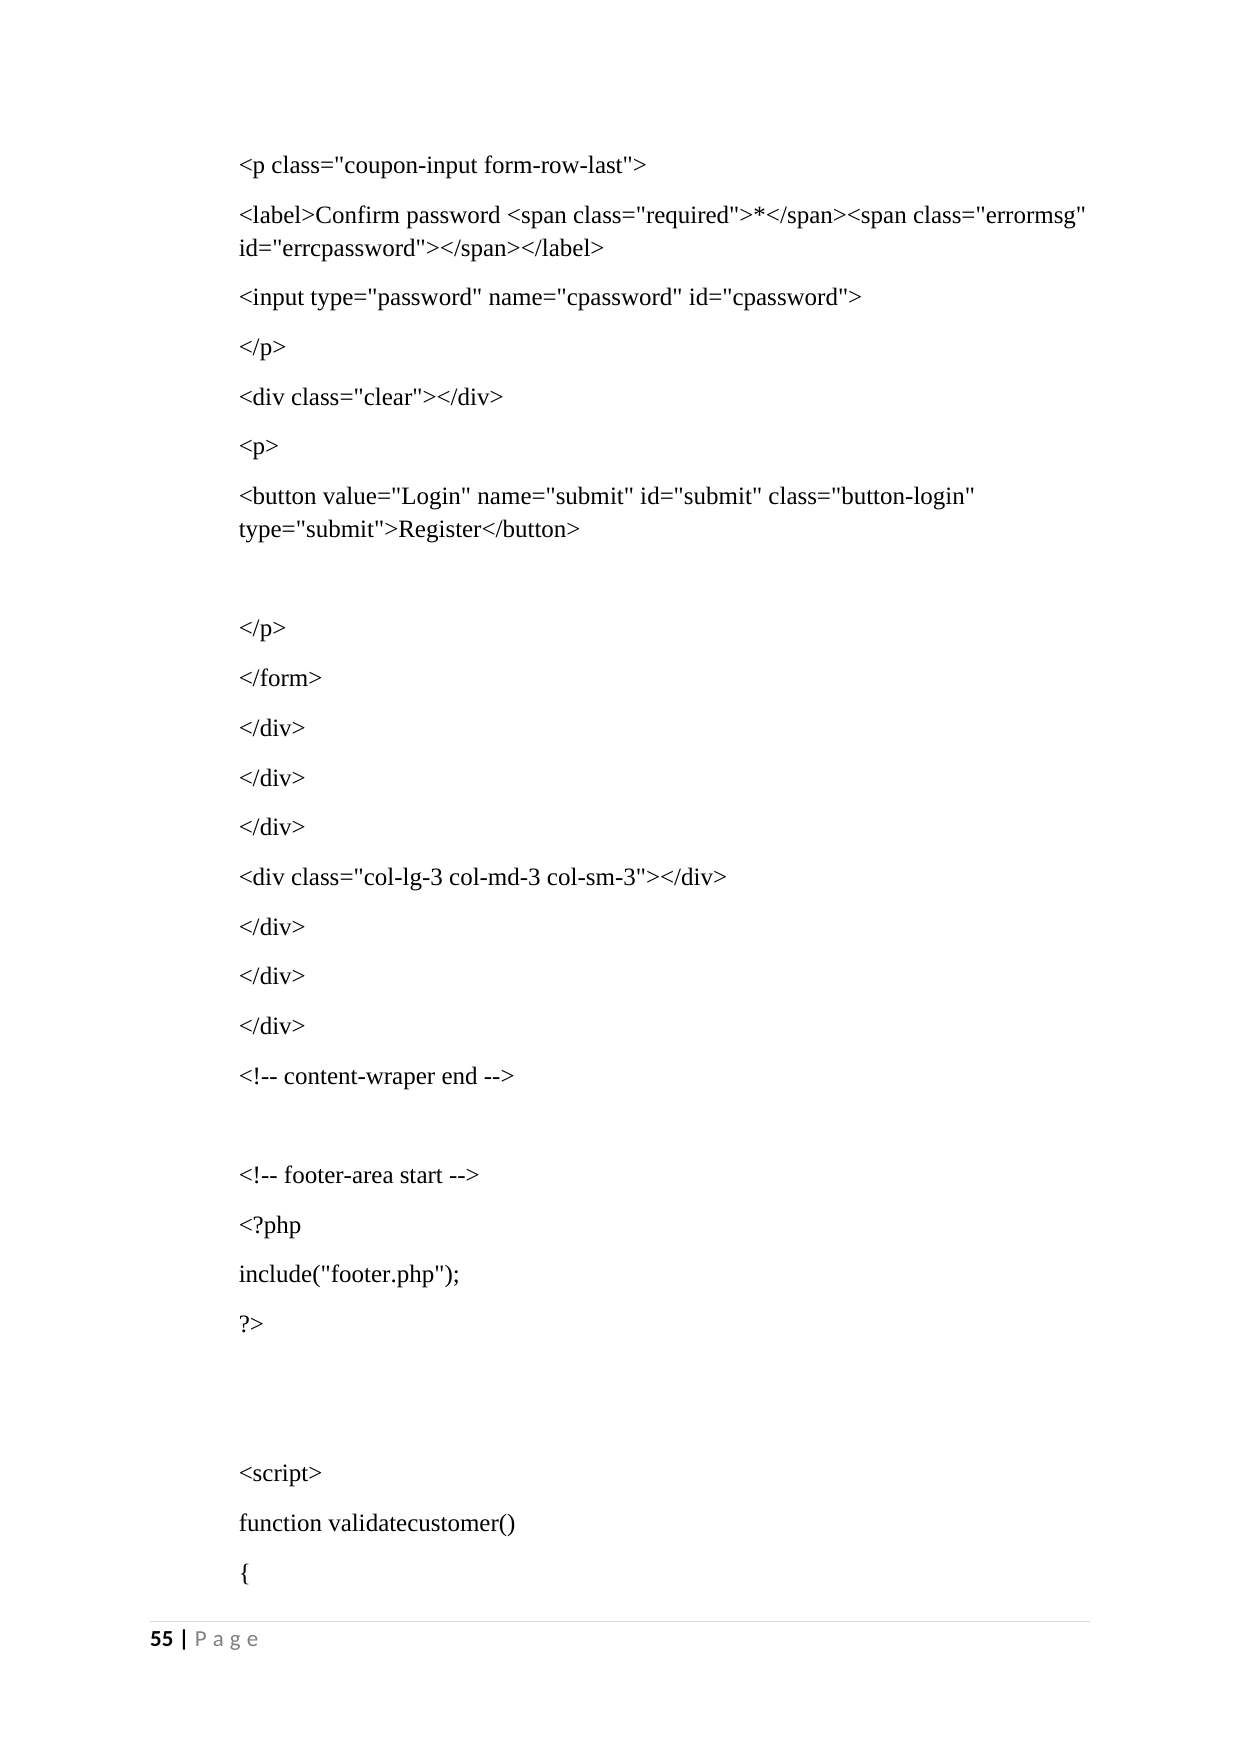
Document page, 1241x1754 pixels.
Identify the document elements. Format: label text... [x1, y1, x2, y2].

text <div class="col-lg-3 col-md-3 col-sm-3"></div> [238, 862, 1090, 891]
text </form> [238, 663, 1090, 692]
text </p> [238, 613, 1090, 642]
text <p class="coupon-input form-row-last"> [238, 150, 1090, 179]
text <div class="clear"></div> [238, 382, 1090, 411]
text <script> [238, 1458, 1090, 1487]
text <input type="password" name="cpassword" id="cpassword"> [238, 282, 1090, 311]
text </div> [238, 912, 1090, 940]
text <!-- footer-area start --> [238, 1160, 1090, 1189]
text { [238, 1558, 1090, 1586]
text <p> [238, 431, 1090, 460]
text </div> [238, 1011, 1090, 1040]
text function validatecustomer() [238, 1508, 1090, 1537]
text </div> [238, 812, 1090, 841]
text </p> [238, 332, 1090, 361]
text <label>Confirm password <span class="required">*</span><span class="errormsg" id="errcpassword"></span></label> [238, 200, 1090, 261]
text </div> [238, 961, 1090, 990]
text </div> [238, 713, 1090, 742]
text <button value="Login" name="submit" id="submit" class="button-login" type="submit">Register</button> [238, 481, 1090, 543]
text include("footer.php"); [238, 1259, 1090, 1288]
text </div> [238, 763, 1090, 791]
text <!-- content-wraper end --> [238, 1061, 1090, 1089]
text ?> [238, 1309, 1090, 1338]
text <?php [238, 1210, 1090, 1238]
